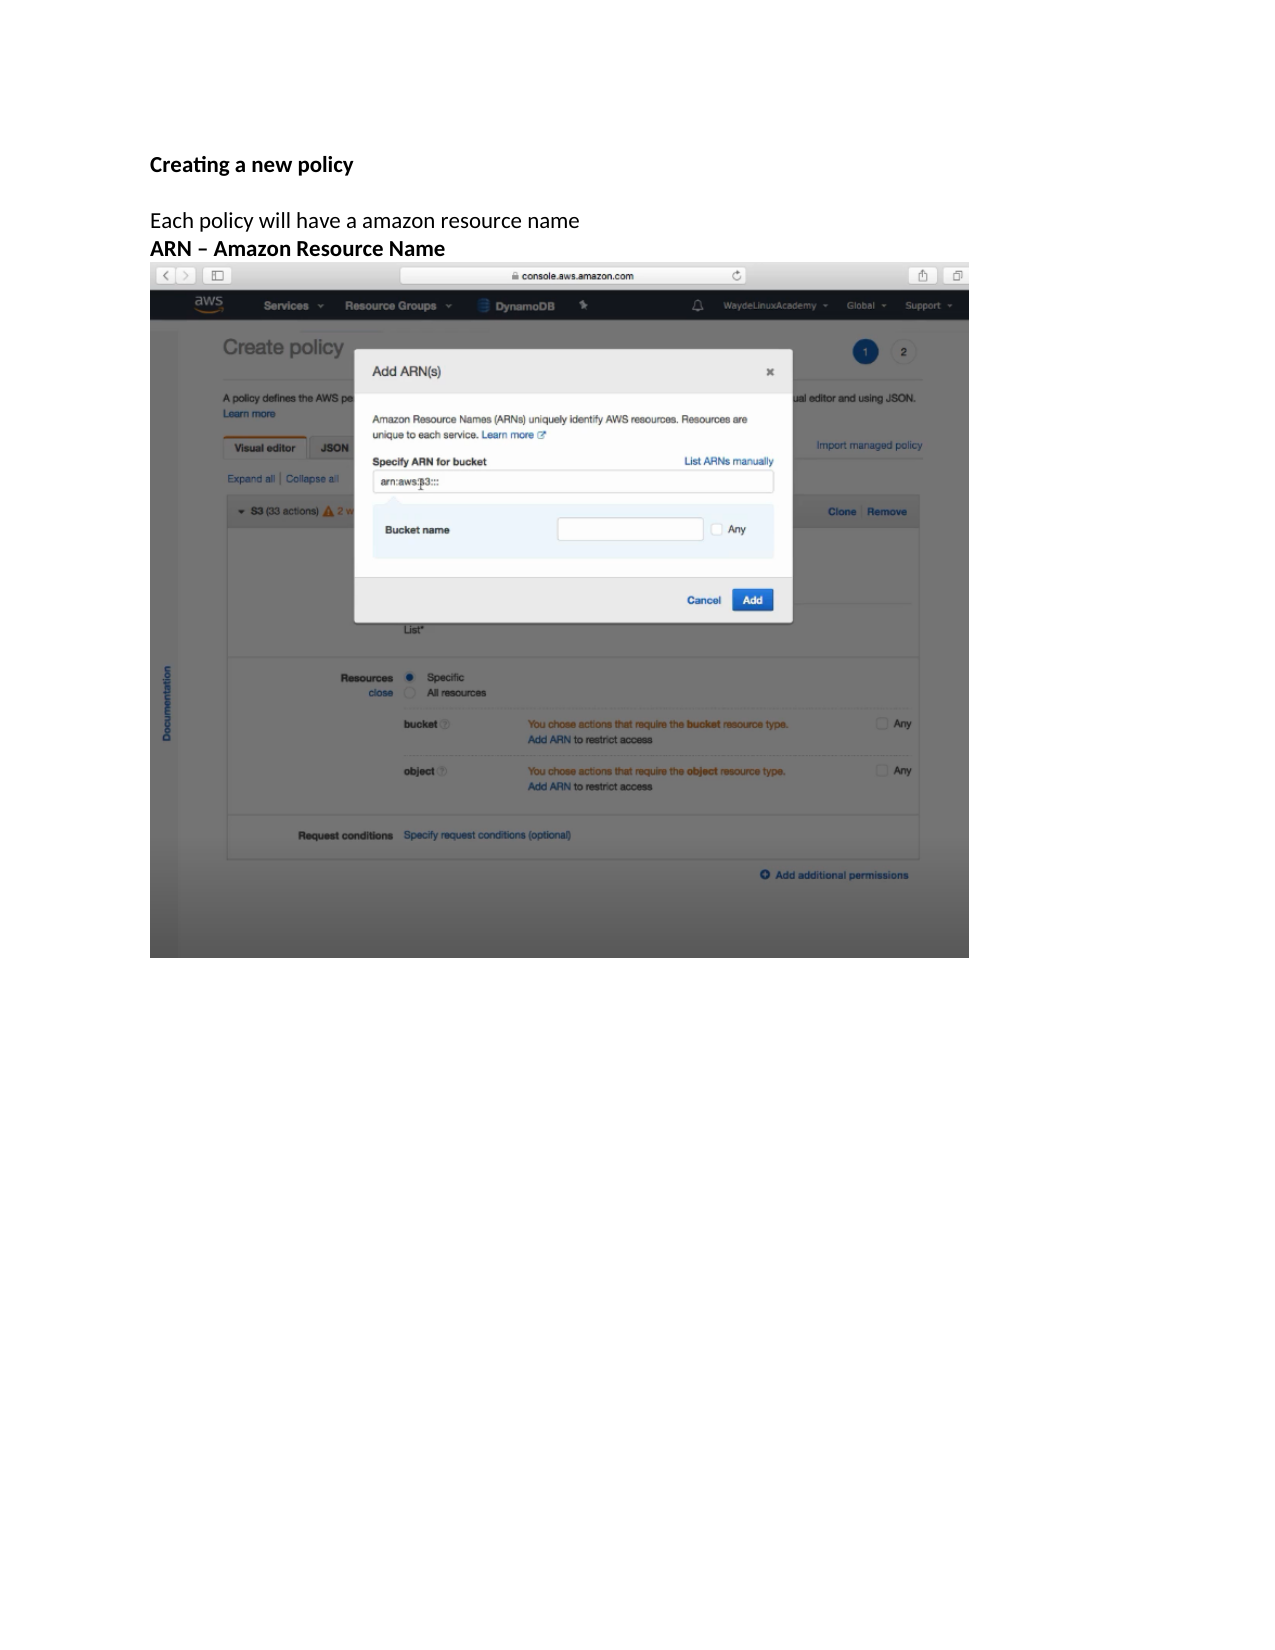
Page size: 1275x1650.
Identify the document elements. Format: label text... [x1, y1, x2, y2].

text Each policy will have a amazon resource name [150, 206, 1125, 234]
text ARN – Amazon Resource Name [150, 234, 1125, 262]
picture [150, 262, 969, 958]
text Creating a new policy [150, 150, 1125, 178]
